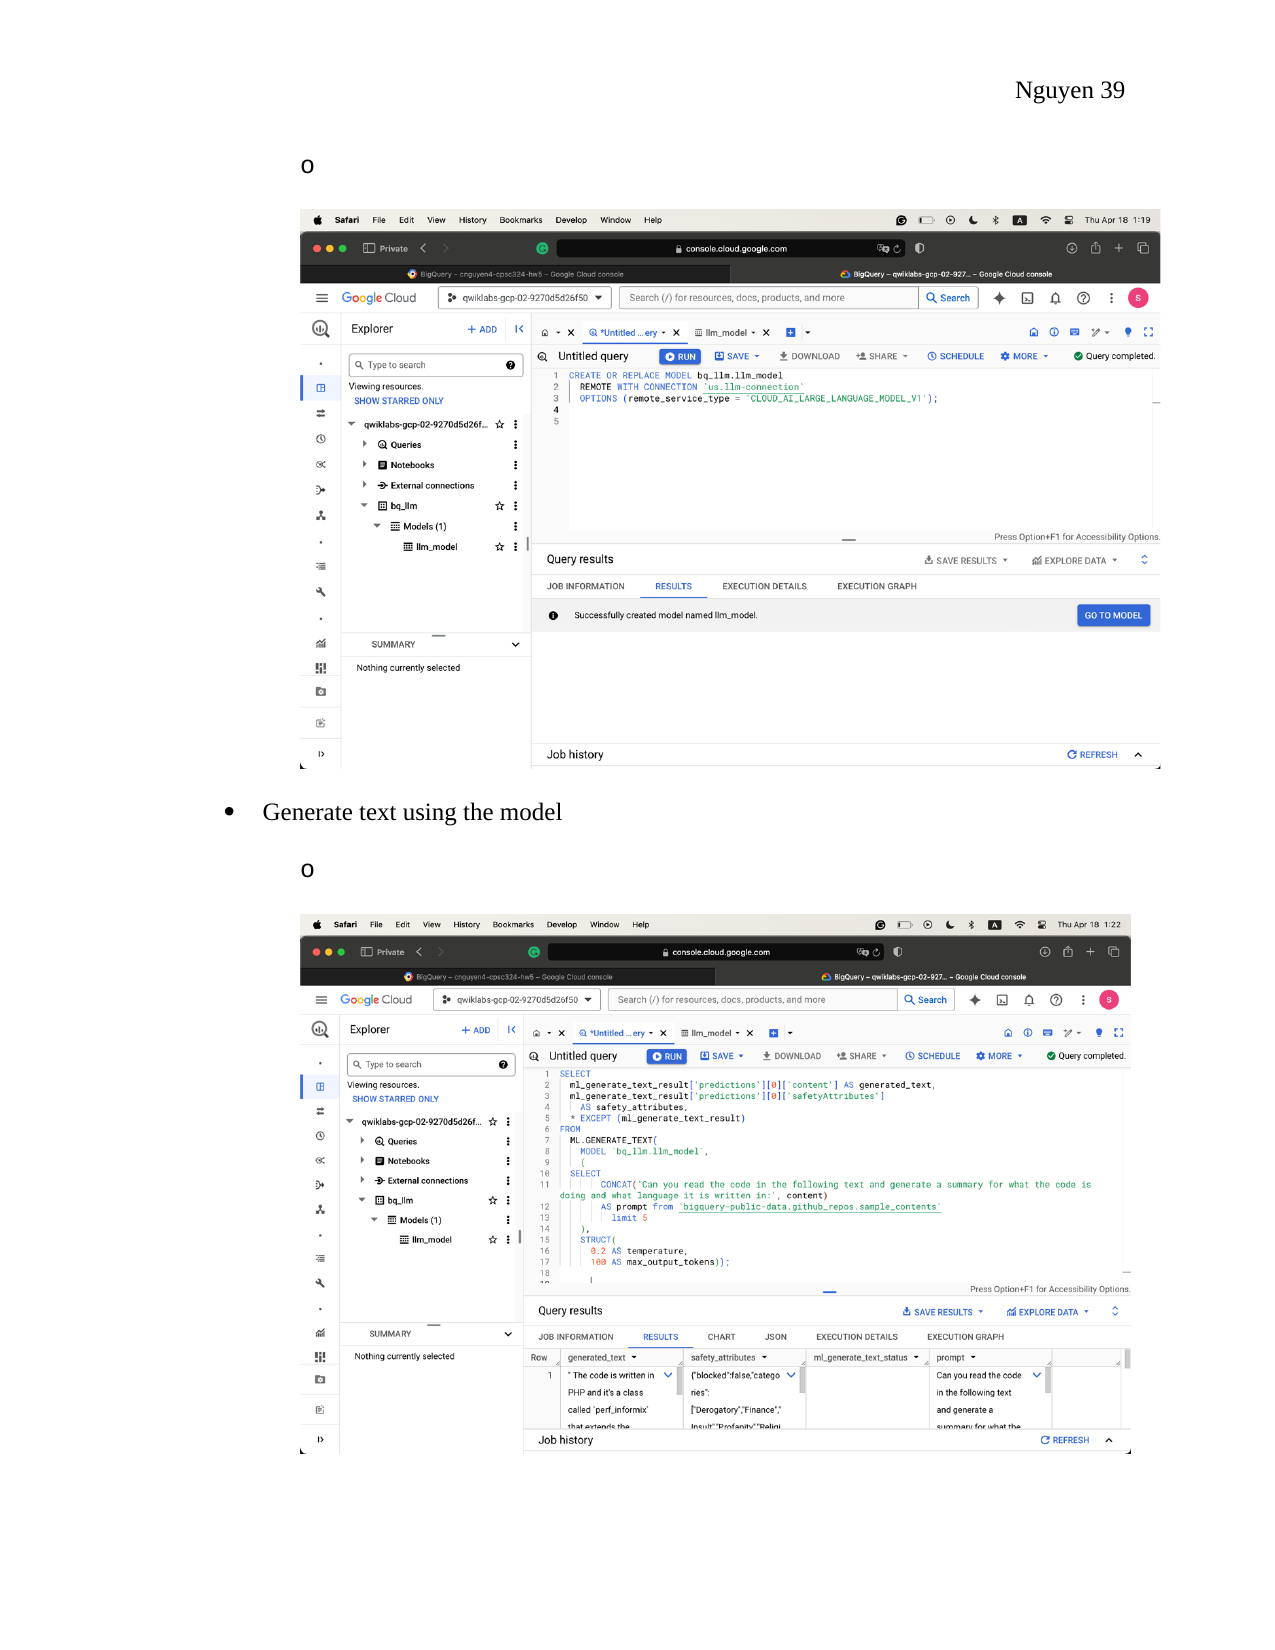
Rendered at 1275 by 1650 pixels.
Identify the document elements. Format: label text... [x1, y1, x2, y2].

list Generate text using the model [225, 797, 1125, 826]
picture [300, 914, 1131, 1454]
picture [300, 209, 1161, 769]
